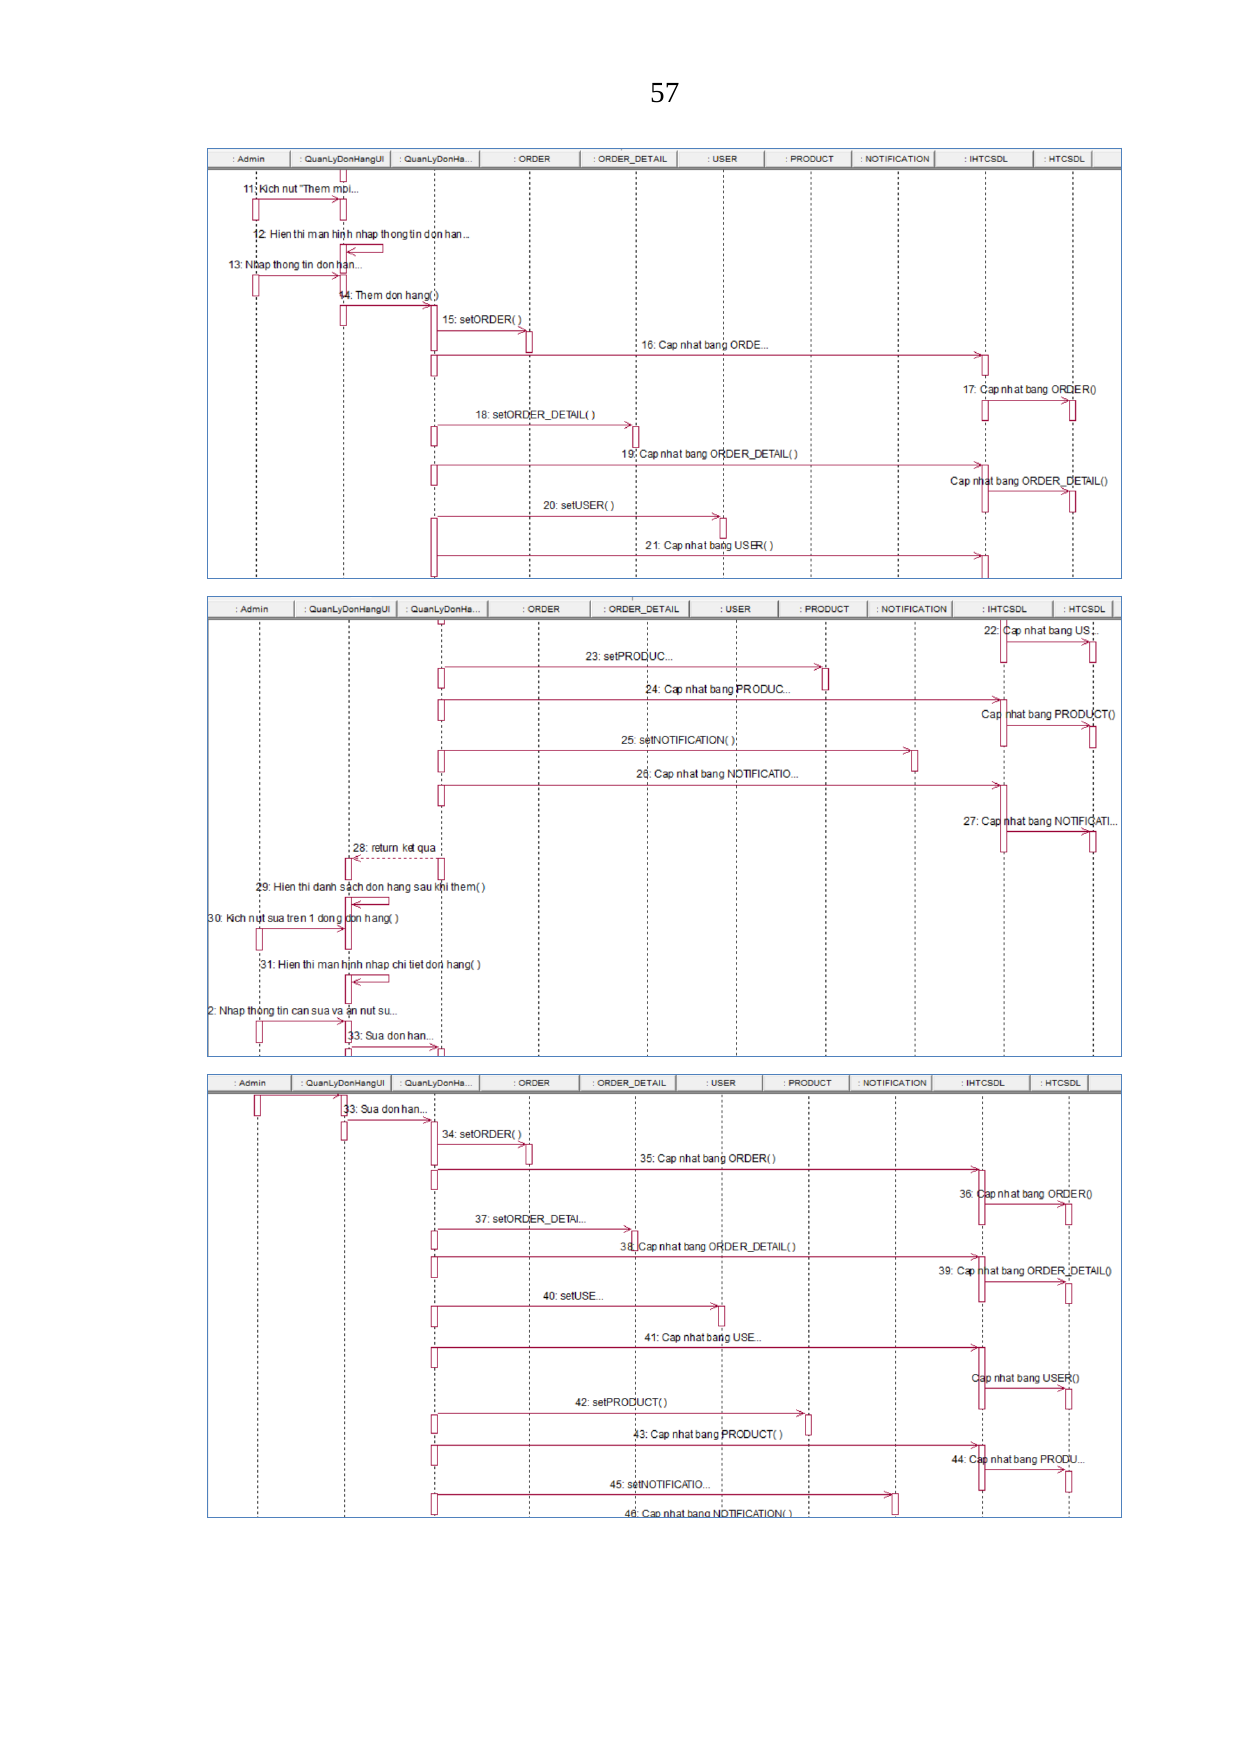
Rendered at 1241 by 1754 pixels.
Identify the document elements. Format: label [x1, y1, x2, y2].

picture [208, 149, 1121, 578]
picture [208, 1075, 1121, 1517]
picture [208, 597, 1121, 1056]
